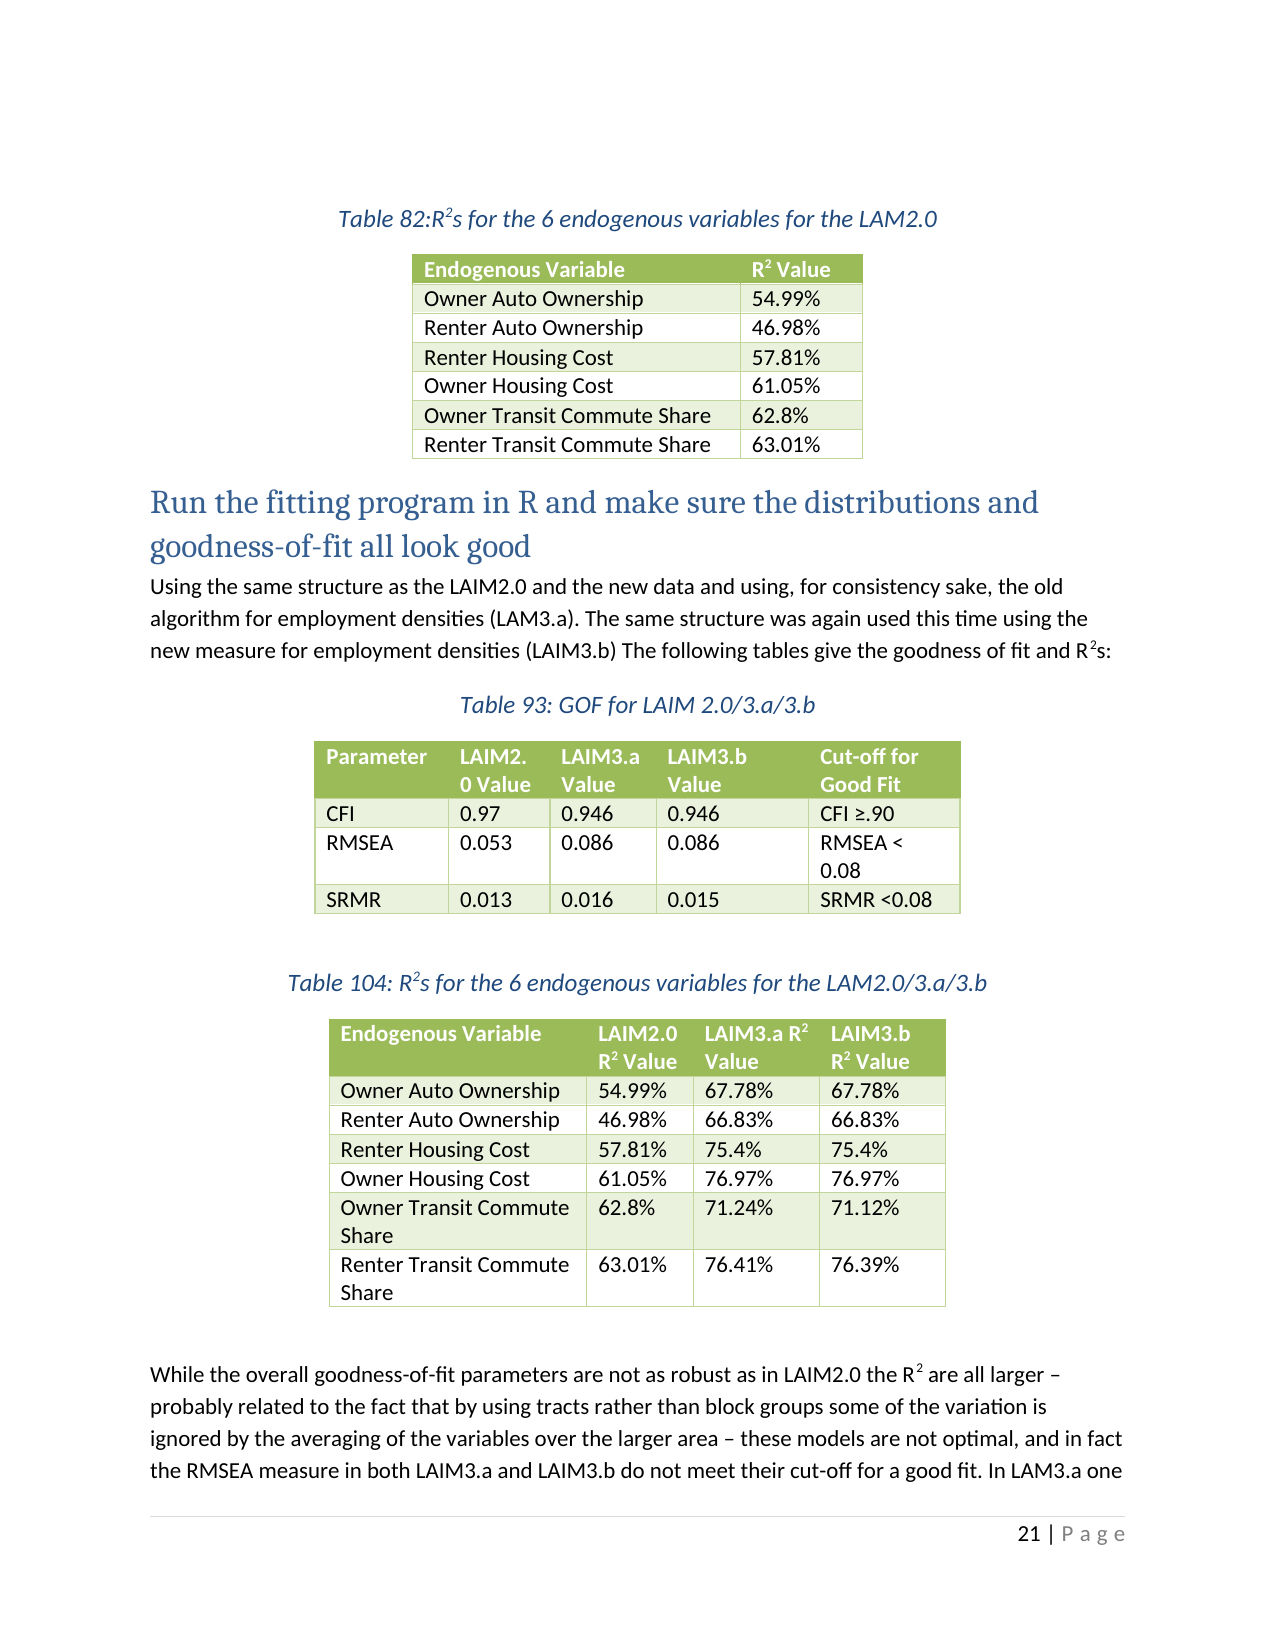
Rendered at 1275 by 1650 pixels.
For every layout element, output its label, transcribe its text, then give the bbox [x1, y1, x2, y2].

table_cell Owner Housing Cost [330, 1164, 586, 1192]
table_cell 0.97 [449, 799, 549, 827]
text Using the same structure as the LAIM2.0 and the new data and using, for consistency sake, the old algorithm for employment densities (LAM3.a). The same structure was again used this time using the new measure for employment densities (LAIM3.b) The following tables give the goodness of fit and R2s: [150, 572, 1125, 664]
table_cell CFI ≥.90 [809, 799, 959, 827]
table_cell Renter Housing Cost [330, 1135, 586, 1163]
table_cell 57.81% [587, 1135, 693, 1163]
table_cell 54.99% [587, 1077, 693, 1104]
table_cell Renter Transit Commute Share [330, 1250, 586, 1306]
table_header LAIM3.b R2 Value [820, 1020, 945, 1076]
table_cell Owner Housing Cost [413, 372, 740, 400]
table_cell 71.12% [820, 1193, 945, 1249]
table_header LAIM3.a Value [551, 742, 656, 798]
table_cell 0.086 [551, 828, 656, 884]
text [150, 1360, 1125, 1484]
table_cell 0.016 [551, 885, 656, 913]
table_cell 63.01% [741, 430, 862, 458]
table_cell Owner Transit Commute Share [413, 401, 740, 429]
table_cell 76.41% [694, 1250, 819, 1306]
table_cell 54.99% [741, 285, 862, 312]
table_cell 57.81% [741, 343, 862, 371]
table_header LAIM2.0 Value [449, 742, 549, 798]
table_cell SRMR [316, 885, 448, 913]
table_cell 76.39% [820, 1250, 945, 1306]
table_cell Owner Transit Commute Share [330, 1193, 586, 1249]
table_cell 62.8% [741, 401, 862, 429]
table_header R2 Value [741, 255, 862, 283]
subtitle Run the fitting program in R and make sure the distributions and goodness-of-fit all look good [150, 484, 1125, 566]
table_cell Renter Transit Commute Share [413, 430, 740, 458]
table_cell 66.83% [820, 1106, 945, 1134]
table_header Cut-off for Good Fit [809, 742, 959, 798]
table_header LAIM2.0 R2 Value [587, 1020, 693, 1076]
table_cell 0.053 [449, 828, 549, 884]
table_cell 75.4% [820, 1135, 945, 1163]
table_header Endogenous Variable [330, 1020, 586, 1076]
table_cell 0.946 [551, 799, 656, 827]
table_cell Owner Auto Ownership [413, 285, 740, 312]
table_cell 0.013 [449, 885, 549, 913]
table_cell Renter Auto Ownership [330, 1106, 586, 1134]
table_cell Renter Auto Ownership [413, 314, 740, 342]
table_cell CFI [316, 799, 448, 827]
table_cell 67.78% [820, 1077, 945, 1104]
table_cell SRMR <0.08 [809, 885, 959, 913]
table_cell 61.05% [741, 372, 862, 400]
table_cell 66.83% [694, 1106, 819, 1134]
table_cell 62.8% [587, 1193, 693, 1249]
table_header LAIM3.b Value [657, 742, 808, 798]
table_cell Owner Auto Ownership [330, 1077, 586, 1104]
table_cell Renter Housing Cost [413, 343, 740, 371]
table_cell 76.97% [694, 1164, 819, 1192]
table_cell 46.98% [587, 1106, 693, 1134]
table_cell 63.01% [587, 1250, 693, 1306]
table_cell 0.946 [657, 799, 808, 827]
table_header Endogenous Variable [413, 255, 740, 283]
table_cell 71.24% [694, 1193, 819, 1249]
table_cell 0.086 [657, 828, 808, 884]
table_header LAIM3.a R2 Value [694, 1020, 819, 1076]
table_cell RMSEA < 0.08 [809, 828, 959, 884]
table_cell 76.97% [820, 1164, 945, 1192]
table_cell 46.98% [741, 314, 862, 342]
table_cell RMSEA [316, 828, 448, 884]
table_cell 75.4% [694, 1135, 819, 1163]
table_header Parameter [316, 742, 448, 798]
table_cell 0.015 [657, 885, 808, 913]
table_cell 61.05% [587, 1164, 693, 1192]
table_cell 67.78% [694, 1077, 819, 1104]
